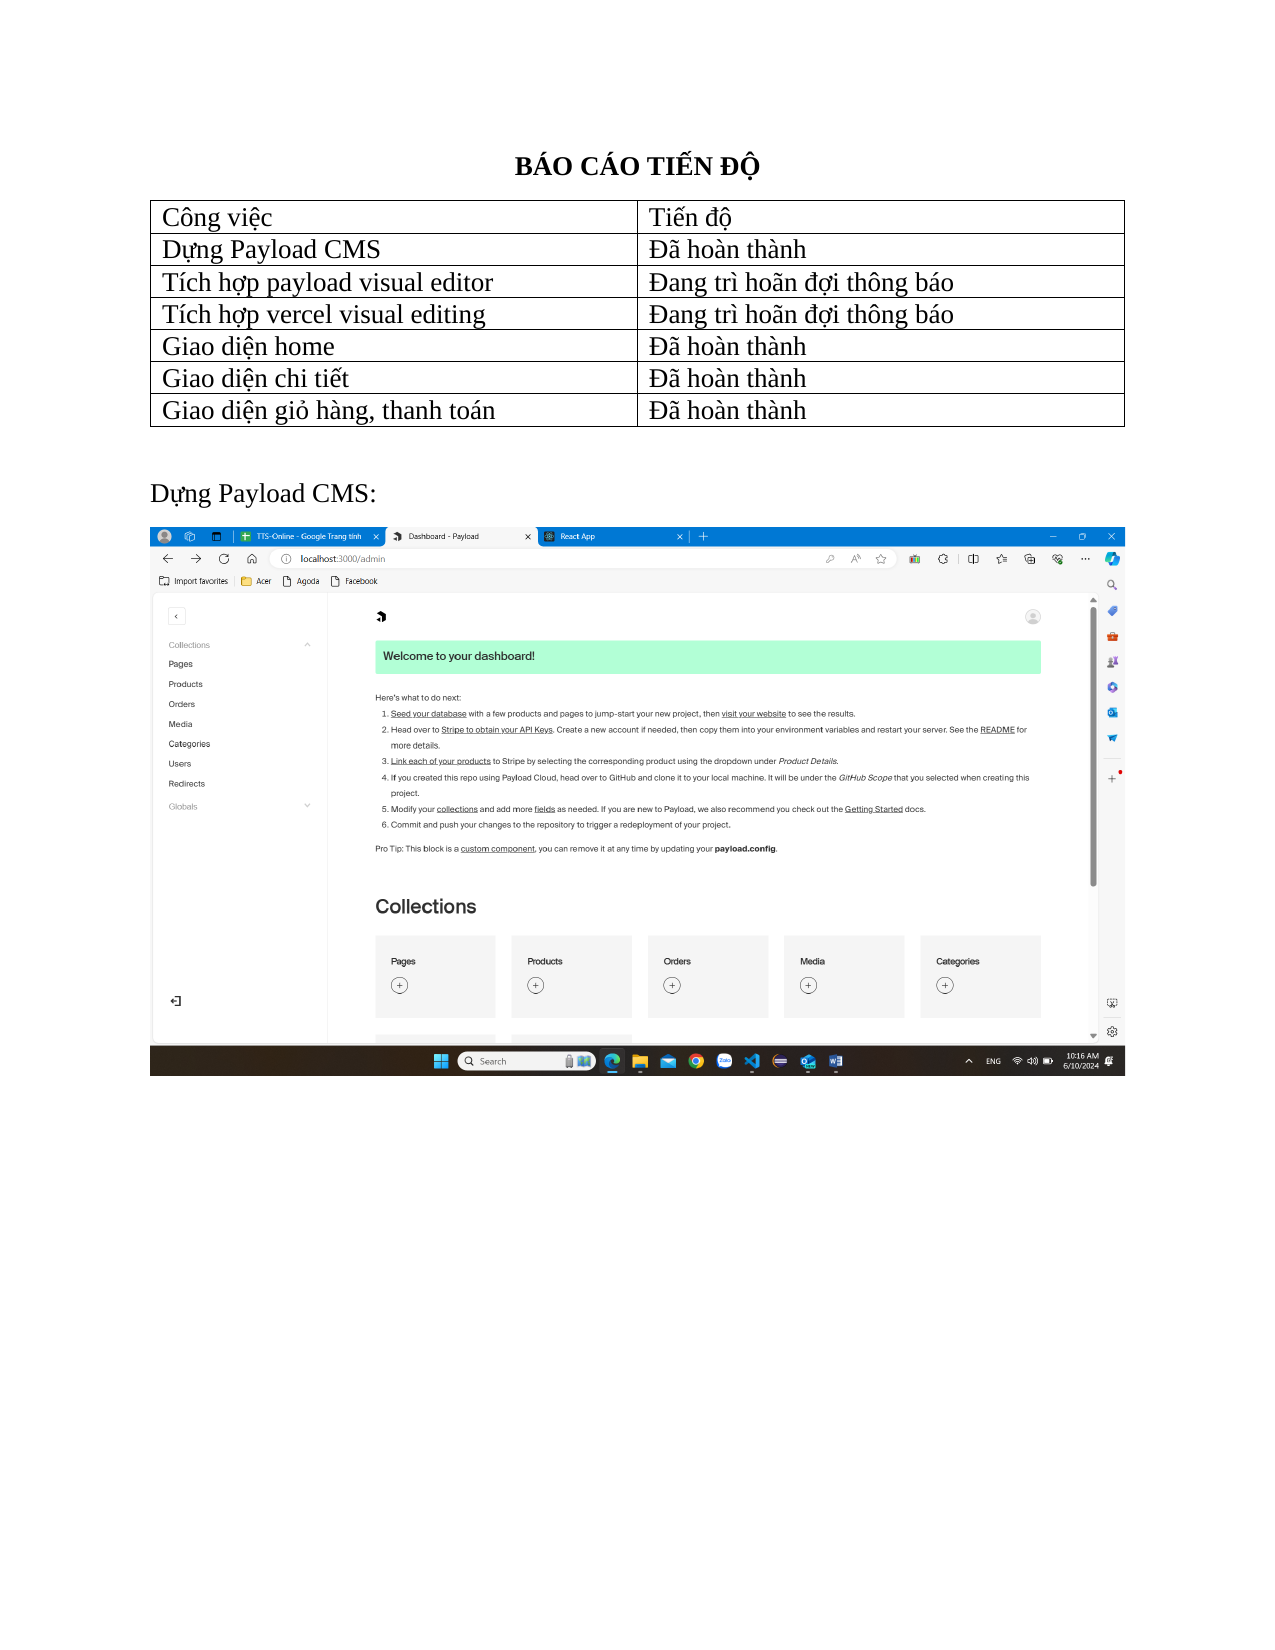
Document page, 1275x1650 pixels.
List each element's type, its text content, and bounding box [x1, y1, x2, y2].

table_cell Dựng Payload CMS [151, 234, 637, 264]
table_cell Giao diện chi tiết [151, 362, 637, 393]
table_header Công việc [151, 201, 637, 232]
text Dựng Payload CMS: [150, 477, 1125, 508]
table_cell Đã hoàn thành [638, 362, 1124, 393]
table_cell Đang trì hoãn đợi thông báo [638, 298, 1124, 329]
table_cell Đang trì hoãn đợi thông báo [638, 266, 1124, 297]
table_cell Tích hợp payload visual editor [151, 266, 637, 297]
table_cell Giao diện giỏ hàng, thanh toán [151, 394, 637, 426]
picture [150, 527, 1125, 1076]
text BÁO CÁO TIẾN ĐỘ [150, 150, 1125, 181]
table_cell Tích hợp vercel visual editing [151, 298, 637, 329]
table_cell Đã hoàn thành [638, 234, 1124, 264]
table_cell Đã hoàn thành [638, 394, 1124, 426]
table_header Tiến độ [638, 201, 1124, 232]
table_cell Đã hoàn thành [638, 330, 1124, 361]
table_cell Giao diện home [151, 330, 637, 361]
